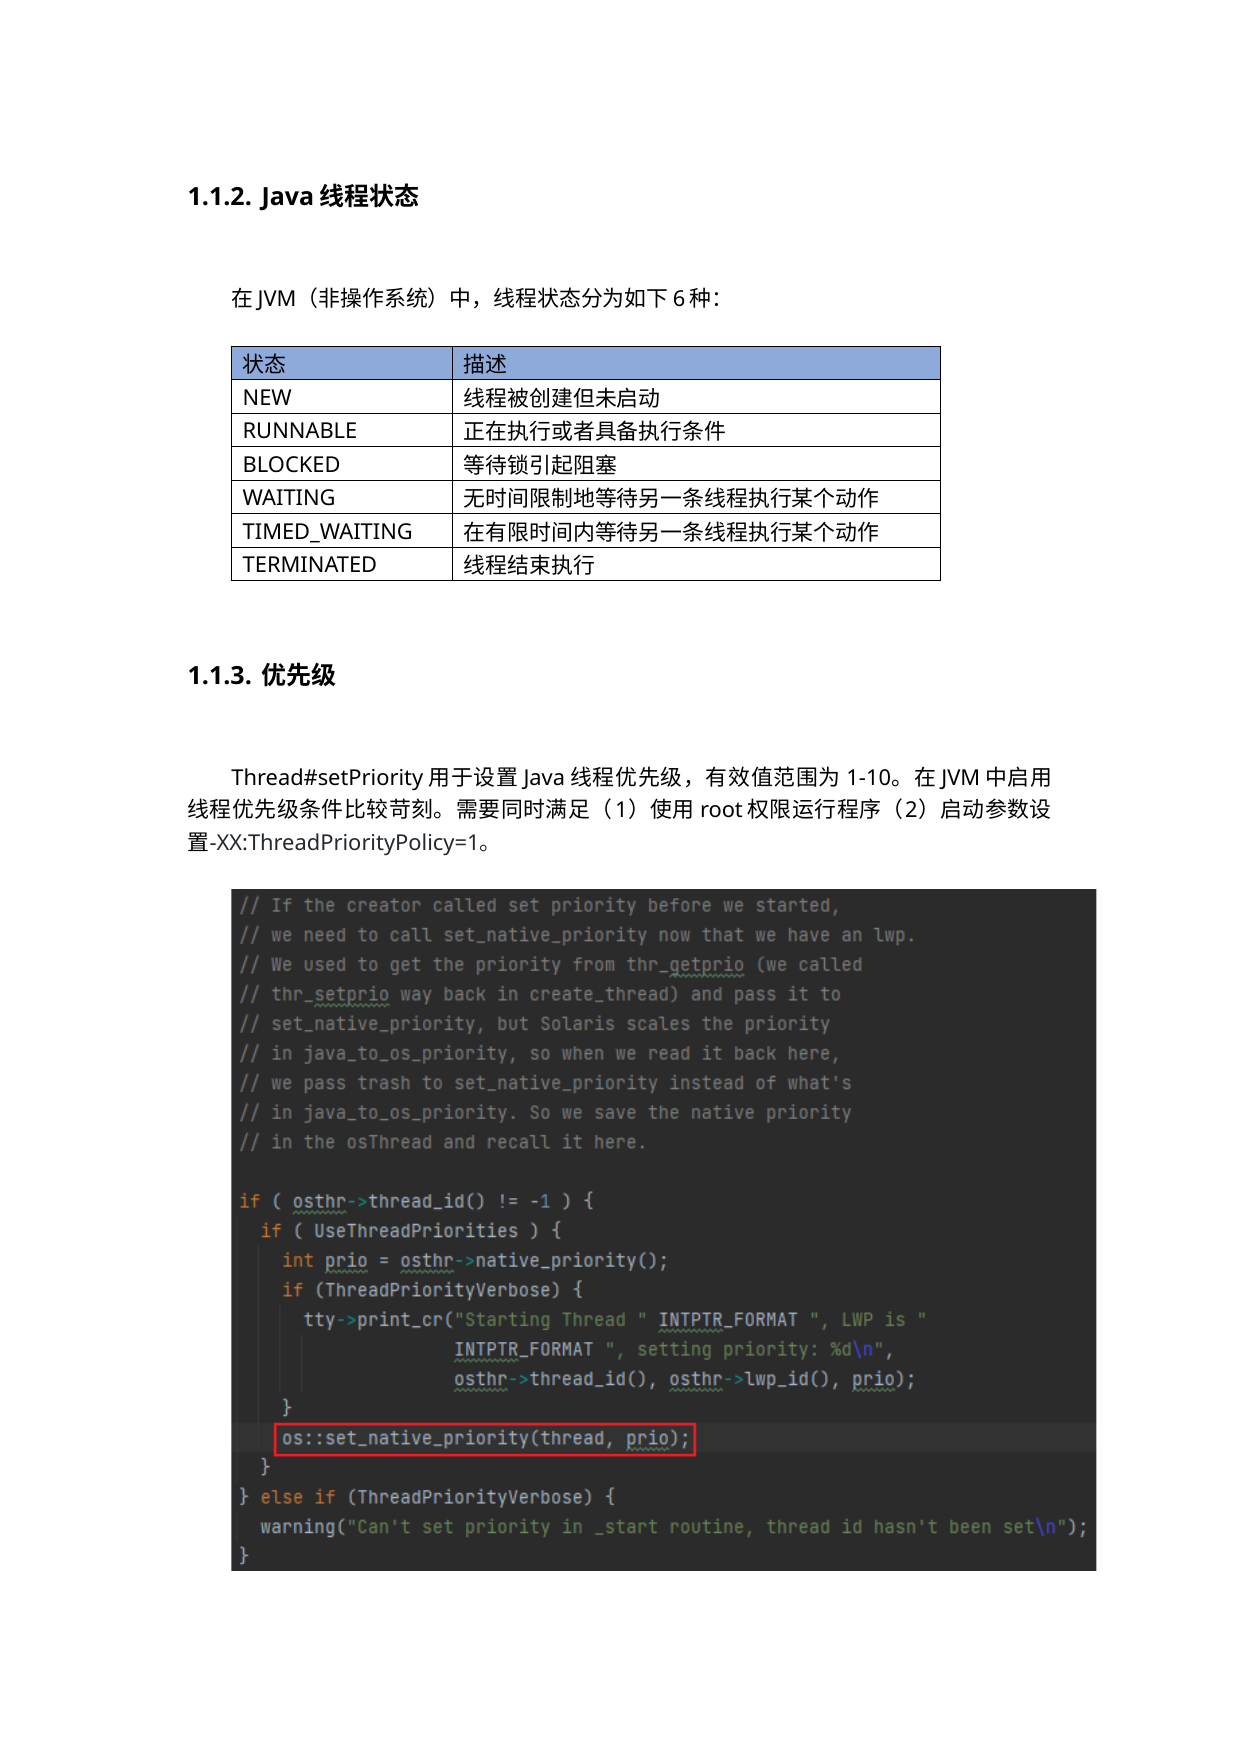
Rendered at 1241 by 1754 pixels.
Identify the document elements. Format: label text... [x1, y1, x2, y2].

text Thread#setPriority用于设置Java线程优先级，有效值范围为1-10。在JVM中启用线程优先级条件比较苛刻。需要同时满足（1）使用root权限运行程序（2）启动参数设置-XX:ThreadPriorityPolicy=1。 [187, 759, 1053, 857]
table_cell 线程结束执行 [453, 548, 940, 580]
table_cell RUNNABLE [232, 414, 452, 446]
table_cell TERMINATED [232, 548, 452, 580]
subtitle Java线程状态 [187, 162, 1053, 227]
table_cell 等待锁引起阻塞 [453, 447, 940, 480]
table_cell 正在执行或者具备执行条件 [453, 414, 940, 446]
table_cell TIMED_WAITING [232, 514, 452, 547]
table_cell 无时间限制地等待另一条线程执行某个动作 [453, 481, 940, 513]
subtitle 优先级 [187, 641, 1053, 706]
picture [231, 889, 1097, 1571]
table_cell 在有限时间内等待另一条线程执行某个动作 [453, 514, 940, 547]
table_header 描述 [453, 347, 940, 379]
table_cell WAITING [232, 481, 452, 513]
table_cell 线程被创建但未启动 [453, 380, 940, 413]
table_cell BLOCKED [232, 447, 452, 480]
table_header 状态 [232, 347, 452, 379]
text 在JVM（非操作系统）中，线程状态分为如下6种： [187, 281, 1053, 313]
table_cell NEW [232, 380, 452, 413]
